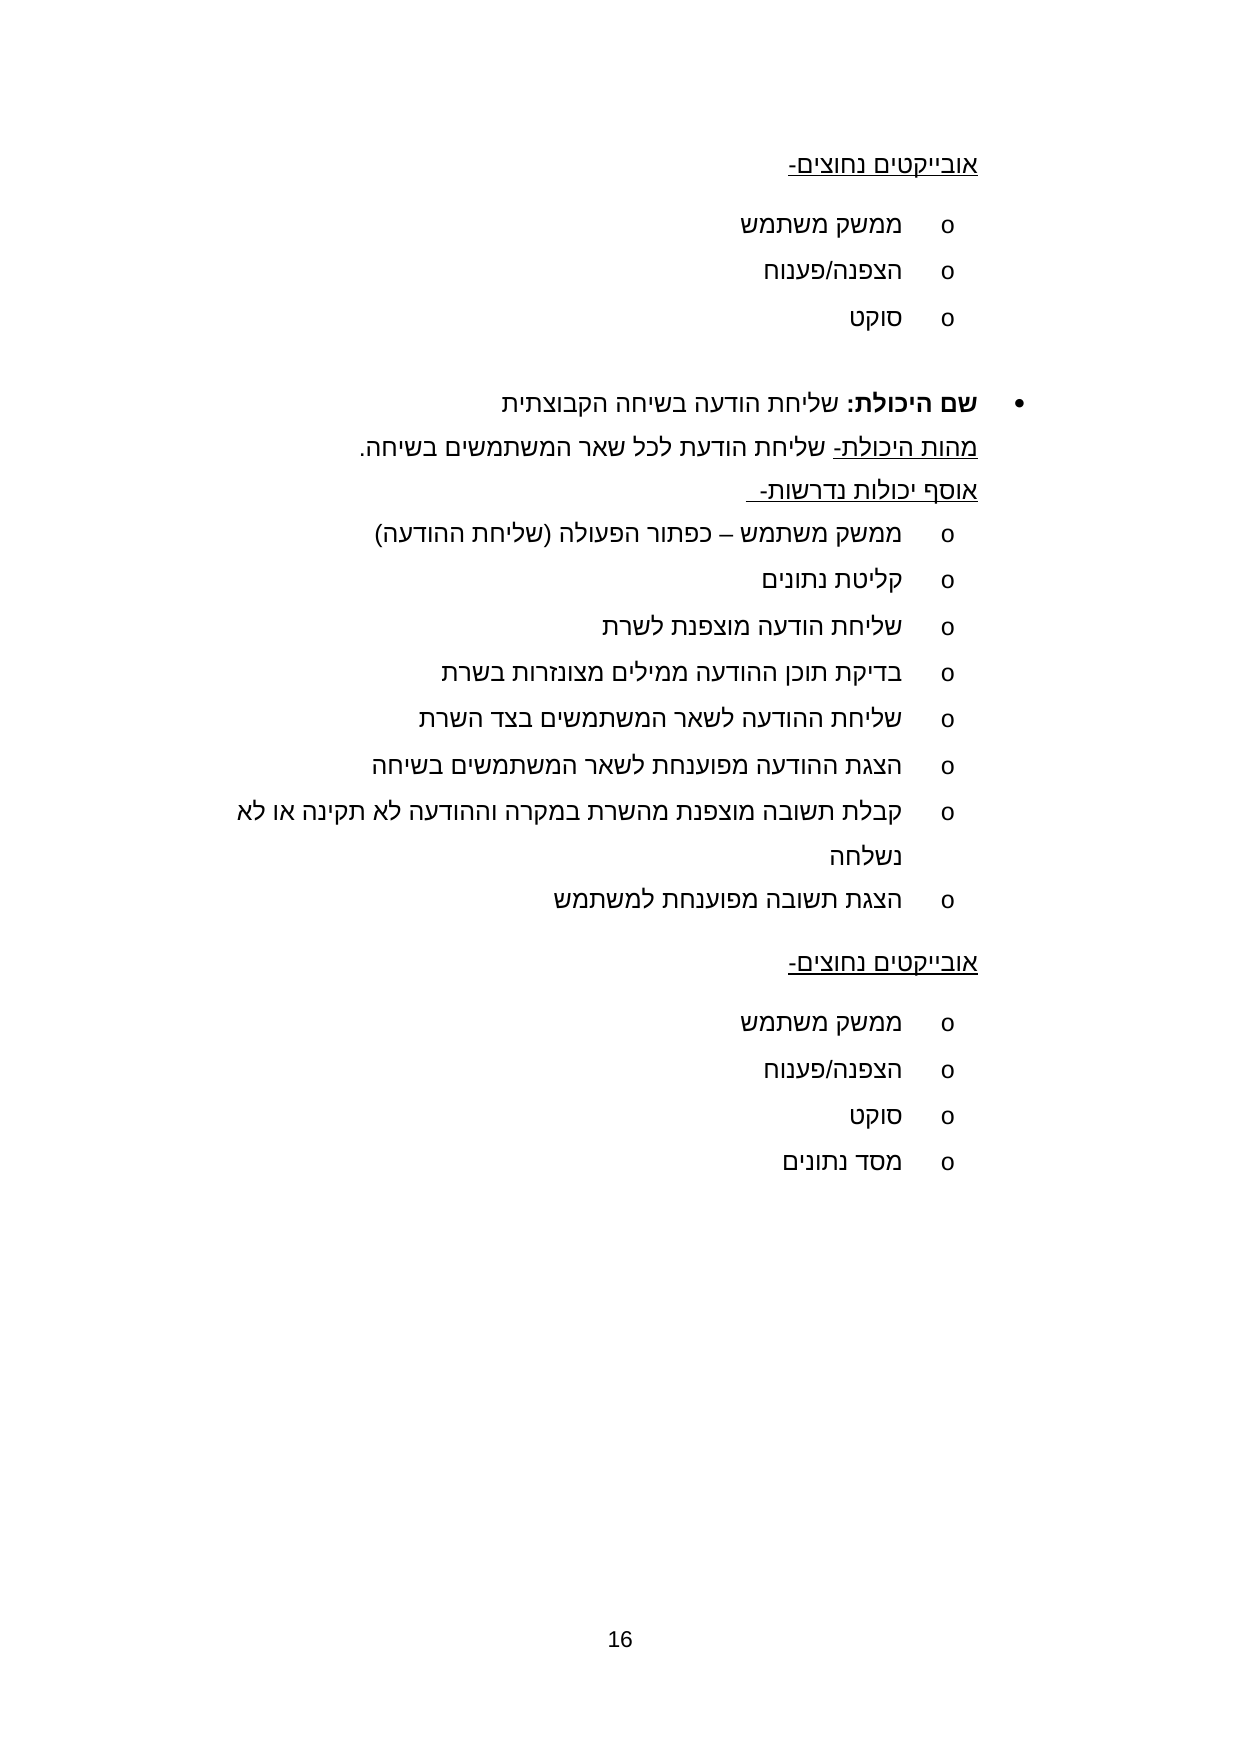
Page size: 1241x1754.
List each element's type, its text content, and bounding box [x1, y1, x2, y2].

list סוקט [187, 1101, 940, 1132]
list קליטת נתונים [187, 565, 940, 596]
list הצגת ההודעה מפוענחת לשאר המשתמשים בשיחה [187, 751, 940, 782]
list הצגת תשובה מפוענחת למשתמש [187, 885, 940, 916]
list אוסף יכולות נדרשות- [187, 476, 978, 504]
list שליחת הודעה מוצפנת לשרת [187, 612, 940, 642]
list סוקט [187, 302, 940, 375]
text אובייקטים נחוצים- [187, 150, 978, 179]
list הצפנה/פענוח [187, 256, 940, 287]
list ממשק משתמש [187, 210, 940, 241]
list בדיקת תוכן ההודעה ממילים מצונזרות בשרת [187, 658, 940, 689]
list שם היכולת: שליחת הודעה בשיחה הקבוצתית מהות היכולת- שליחת הודעת לכל שאר המשתמשים בשיחה. [187, 389, 1015, 461]
list שליחת ההודעה לשאר המשתמשים בצד השרת [187, 704, 940, 735]
list קבלת תשובה מוצפנת מהשרת במקרה וההודעה לא תקינה או לא נשלחה [187, 797, 940, 871]
list ממשק משתמש – כפתור הפעולה (שליחת ההודעה) [187, 519, 940, 550]
list מסד נתונים [187, 1147, 940, 1178]
list הצפנה/פענוח [187, 1054, 940, 1086]
list ממשק משתמש [187, 1008, 940, 1039]
text אובייקטים נחוצים- [187, 948, 978, 977]
